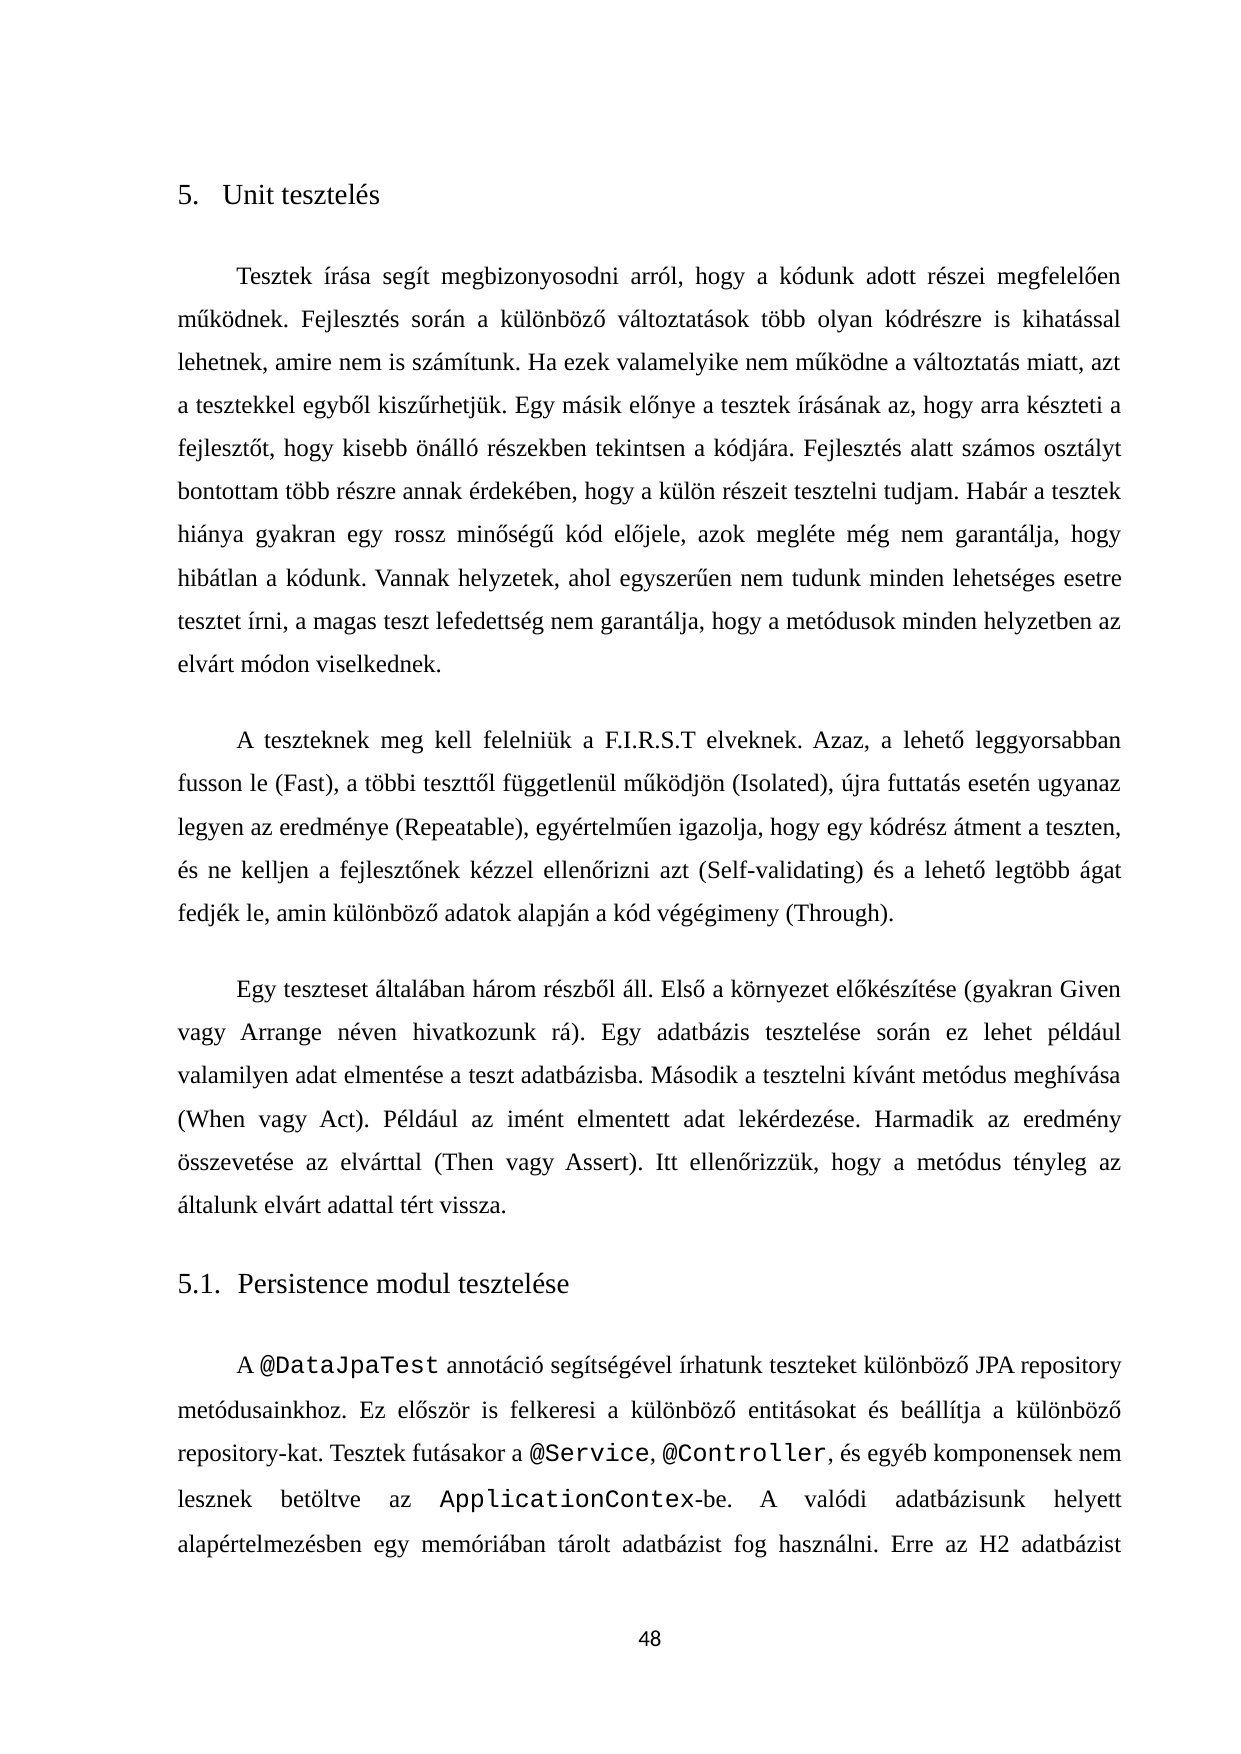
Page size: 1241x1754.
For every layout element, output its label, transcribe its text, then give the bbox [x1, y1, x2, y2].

text Tesztek írása segít megbizonyosodni arról, hogy a kódunk adott részei megfelelően működnek. Fejlesztés során a különböző változtatások több olyan kódrészre is kihatással lehetnek, amire nem is számítunk. Ha ezek valamelyike nem működne a változtatás miatt, azt a tesztekkel egyből kiszűrhetjük. Egy másik előnye a tesztek írásának az, hogy arra készteti a fejlesztőt, hogy kisebb önálló részekben tekintsen a kódjára. Fejlesztés alatt számos osztályt bontottam több részre annak érdekében, hogy a külön részeit tesztelni tudjam. Habár a tesztek hiánya gyakran egy rossz minőségű kód előjele, azok megléte még nem garantálja, hogy hibátlan a kódunk. Vannak helyzetek, ahol egyszerűen nem tudunk minden lehetséges esetre tesztet írni, a magas teszt lefedettség nem garantálja, hogy a metódusok minden helyzetben az elvárt módon viselkednek. [177, 261, 1122, 678]
subtitle Unit tesztelés [177, 177, 1122, 211]
text A teszteknek meg kell felelniük a F.I.R.S.T elveknek. Azaz, a lehető leggyorsabban fusson le (Fast), a többi teszttől függetlenül működjön (Isolated), újra futtatás esetén ugyanaz legyen az eredménye (Repeatable), egyértelműen igazolja, hogy egy kódrész átment a teszten, és ne kelljen a fejlesztőnek kézzel ellenőrizni azt (Self-validating) és a lehető legtöbb ágat fedjék le, amin különböző adatok alapján a kód végégimeny (Through). [177, 725, 1122, 927]
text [177, 1350, 1122, 1558]
subtitle Persistence modul tesztelése [177, 1266, 1122, 1300]
text Egy teszteset általában három részből áll. Első a környezet előkészítése (gyakran Given vagy Arrange néven hivatkozunk rá). Egy adatbázis tesztelése során ez lehet például valamilyen adat elmentése a teszt adatbázisba. Második a tesztelni kívánt metódus meghívása (When vagy Act). Például az imént elmentett adat lekérdezése. Harmadik az eredmény összevetése az elvárttal (Then vagy Assert). Itt ellenőrizzük, hogy a metódus tényleg az általunk elvárt adattal tért vissza. [177, 974, 1122, 1219]
